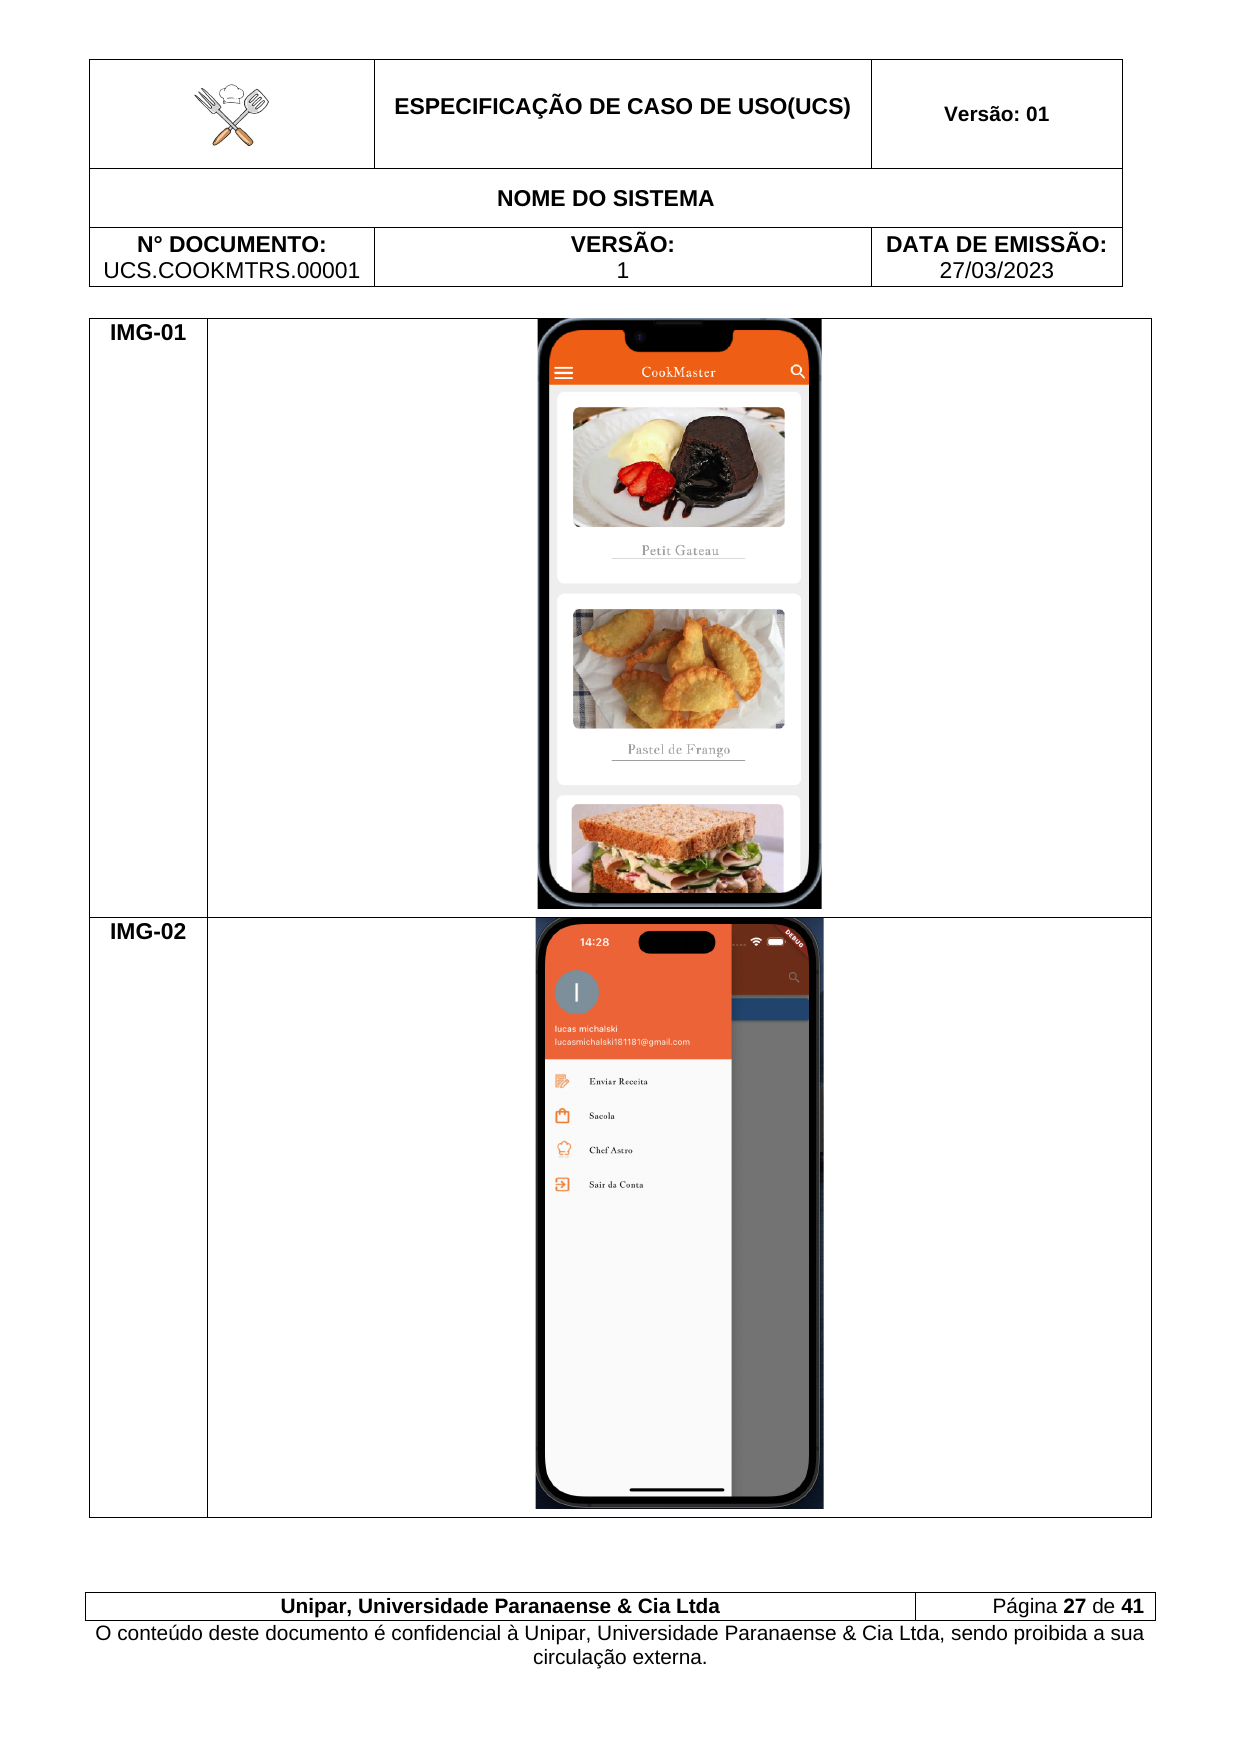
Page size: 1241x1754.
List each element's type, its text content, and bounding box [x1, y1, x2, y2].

table_cell IMG-01 [90, 319, 207, 917]
table_cell IMG-02 [90, 918, 207, 1517]
table_cell [208, 319, 1151, 917]
picture [177, 60, 286, 168]
picture [535, 918, 824, 1509]
picture [537, 318, 822, 909]
table_cell [208, 918, 1151, 1517]
